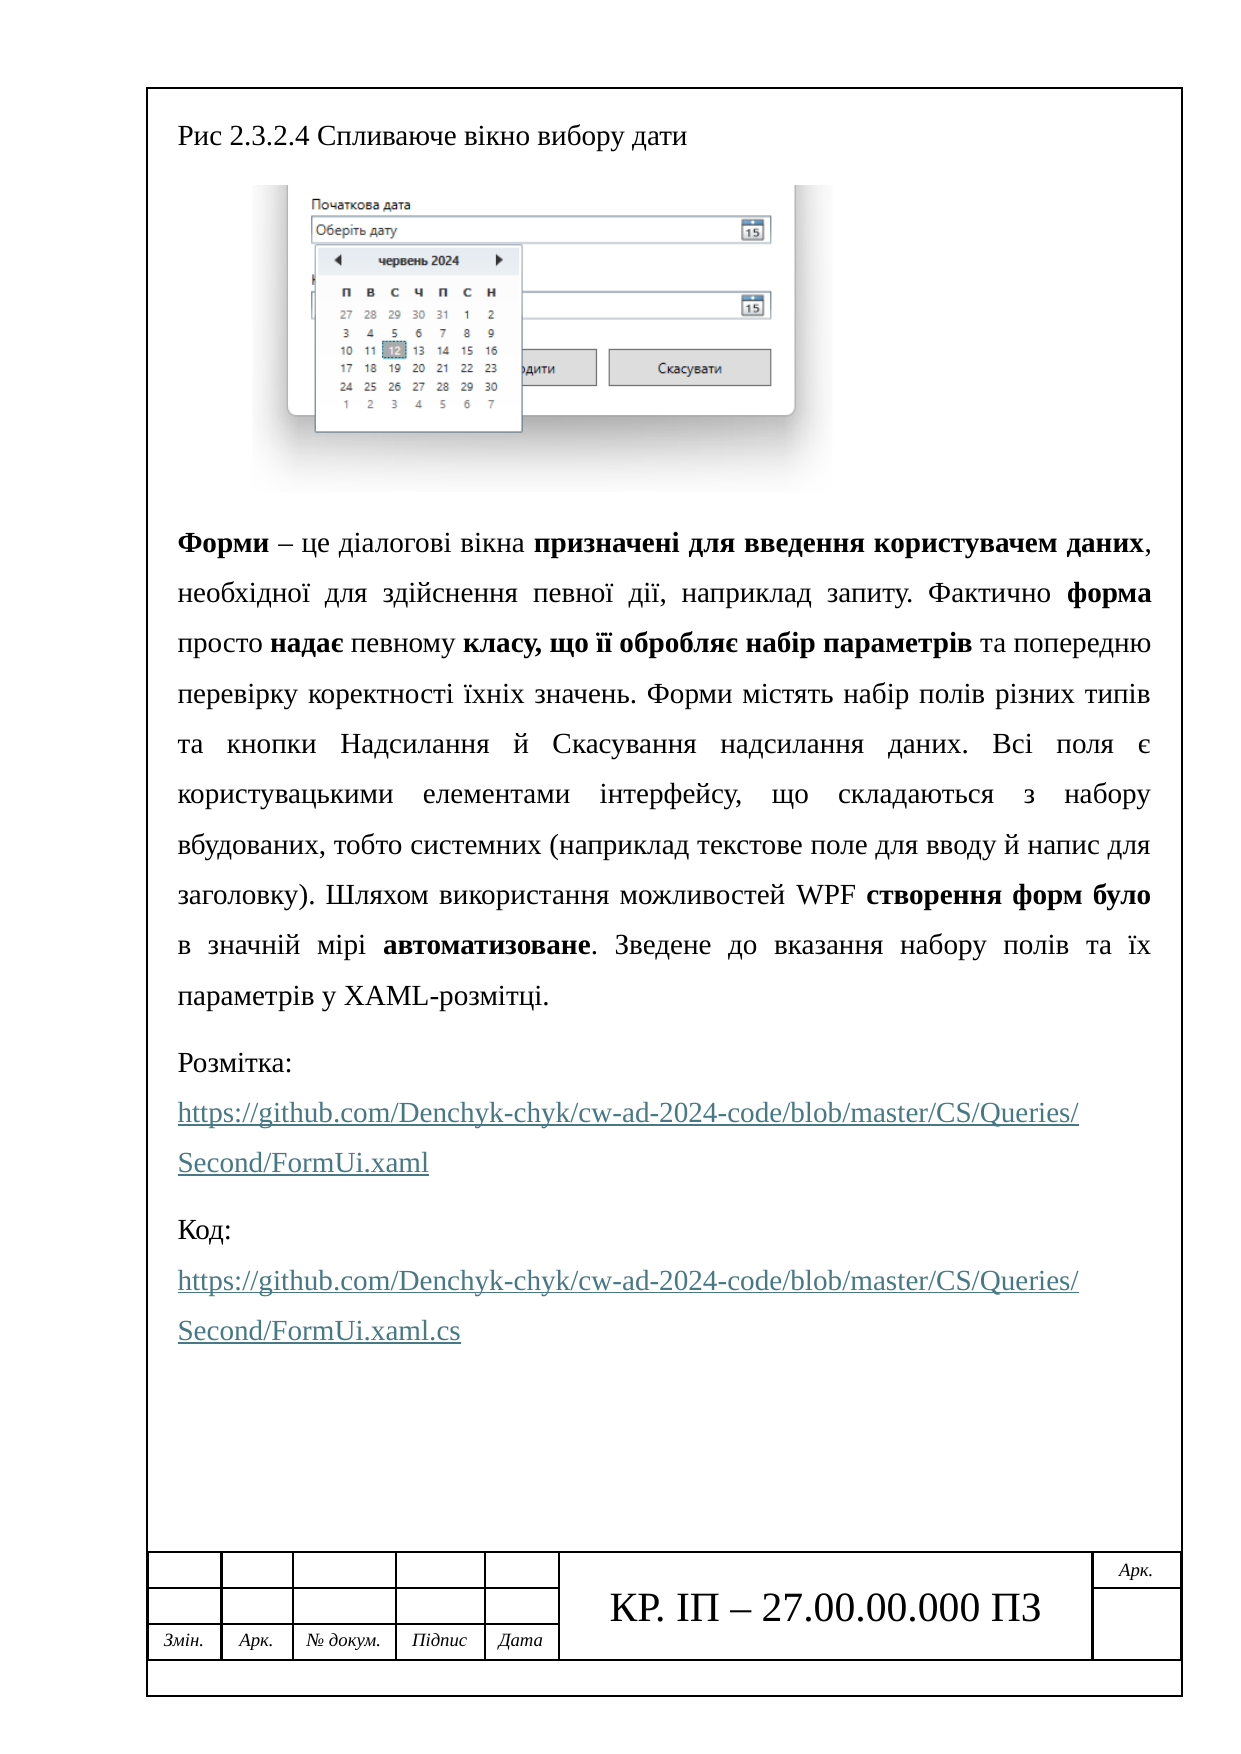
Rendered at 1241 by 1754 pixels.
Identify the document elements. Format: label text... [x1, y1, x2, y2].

text Код: https://github.com/Denchyk-chyk/cw-ad-2024-code/blob/master/CS/Queries/Second/FormUi.xaml.cs [177, 1212, 1152, 1347]
text Форми – це діалогові вікна призначені для введення користувачем даних, необхідної для здійснення певної дії, наприклад запиту. Фактично форма просто надає певному класу, що її обробляє набір параметрів та попередню перевірку коректності їхніх значень. Форми містять набір полів різних типів та кнопки Надсилання й Скасування надсилання даних. Всі поля є користувацькими елементами інтерфейсу, що складаються з набору вбудованих, тобто системних (наприклад текстове поле для вводу й напис для заголовку). Шляхом використання можливостей WPF створення форм було в значній мірі автоматизоване. Зведене до вказання набору полів та їх параметрів у XAML-розмітці. [177, 525, 1152, 1011]
text Рис 2.3.2.4 Спливаюче вікно вибору дати [177, 118, 1152, 152]
picture [252, 185, 833, 492]
text Розмітка: https://github.com/Denchyk-chyk/cw-ad-2024-code/blob/master/CS/Queries/Second/FormUi.xaml [177, 1045, 1152, 1179]
